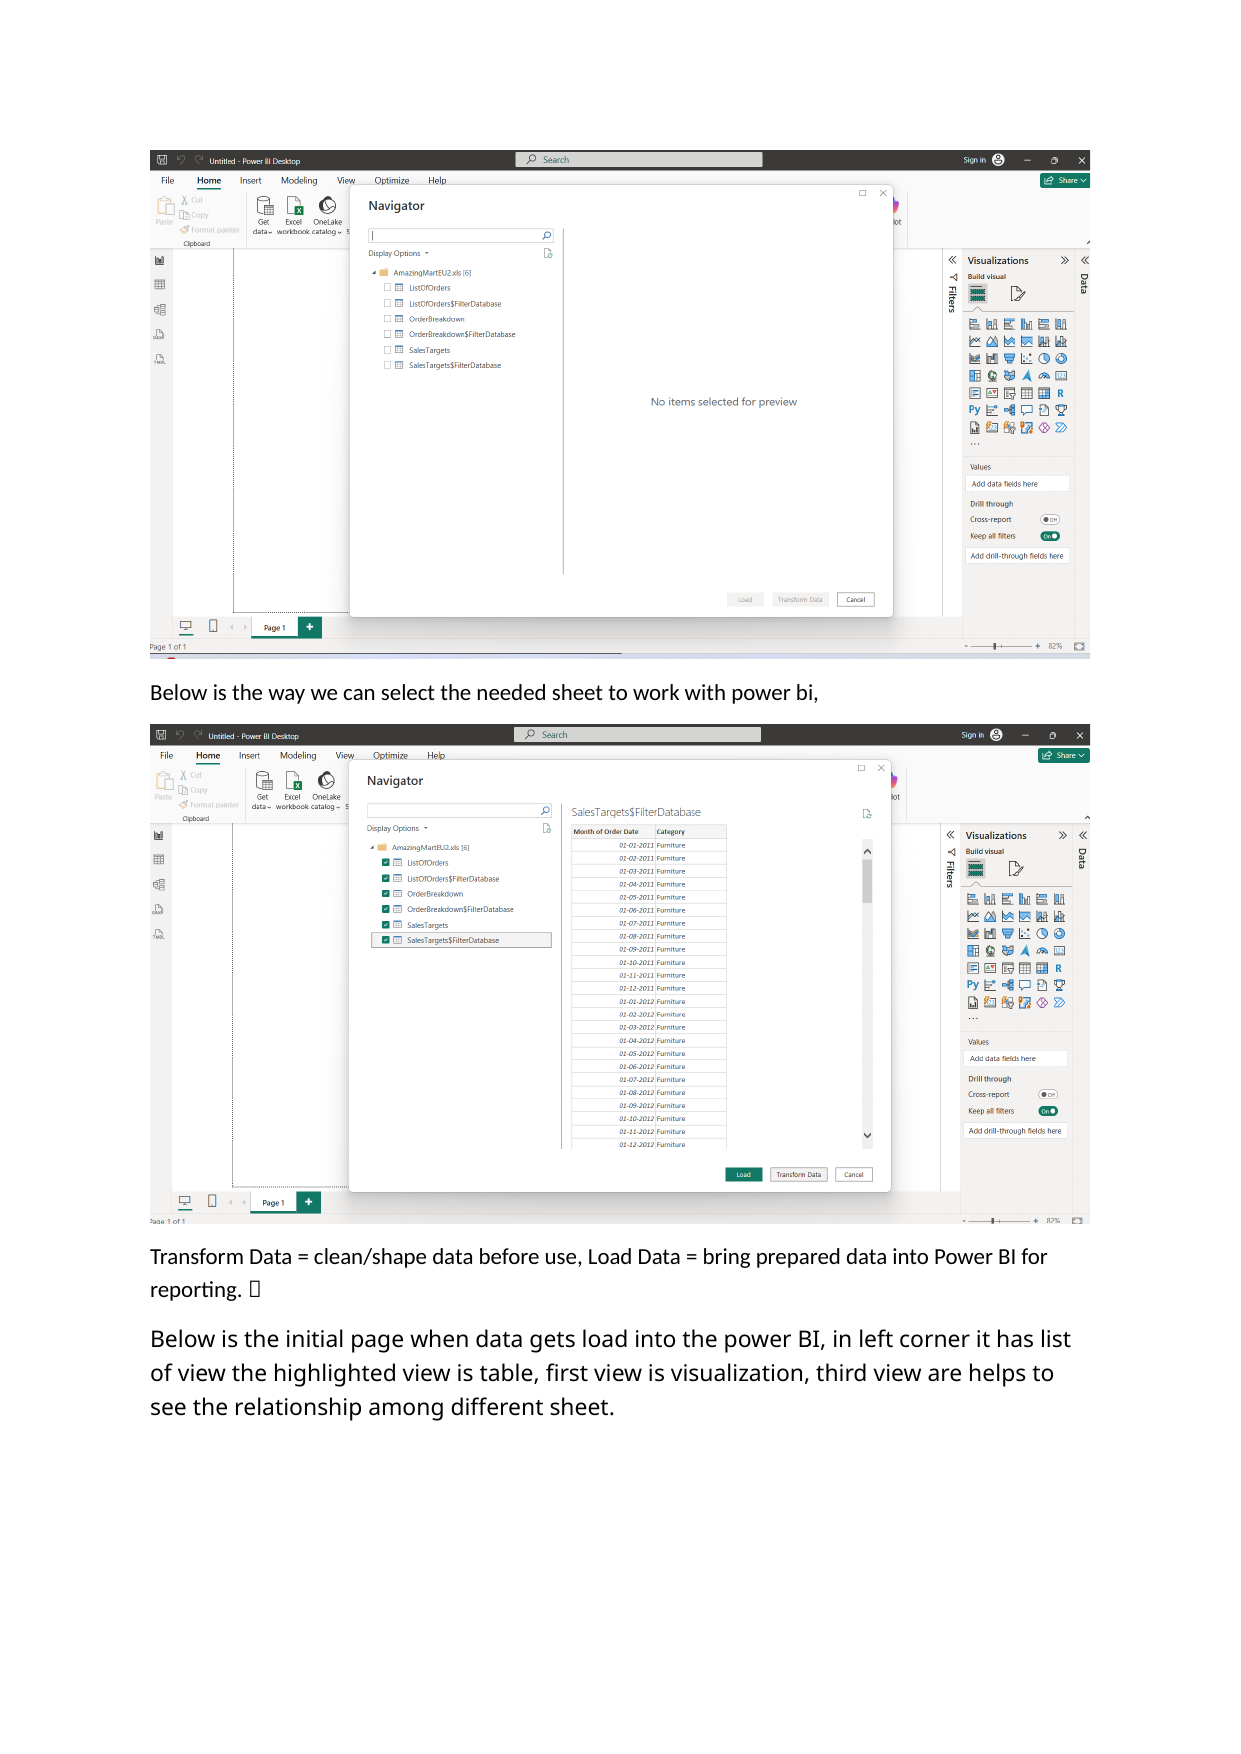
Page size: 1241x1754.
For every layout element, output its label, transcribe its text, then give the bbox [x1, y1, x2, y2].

text Transform Data = clean/shape data before use, Load Data = bring prepared data into Power BI for reporting. ✅ [150, 1242, 1090, 1304]
picture [150, 150, 1091, 659]
picture [150, 724, 1091, 1224]
text Below is the initial page when data gets load into the power BI, in left corner it has list of view the highlighted view is table, first view is visualization, third view are helps to see the relationship among different sheet. [150, 1323, 1090, 1422]
text Below is the way we can select the needed sheet to work with power bi, [150, 678, 1090, 706]
